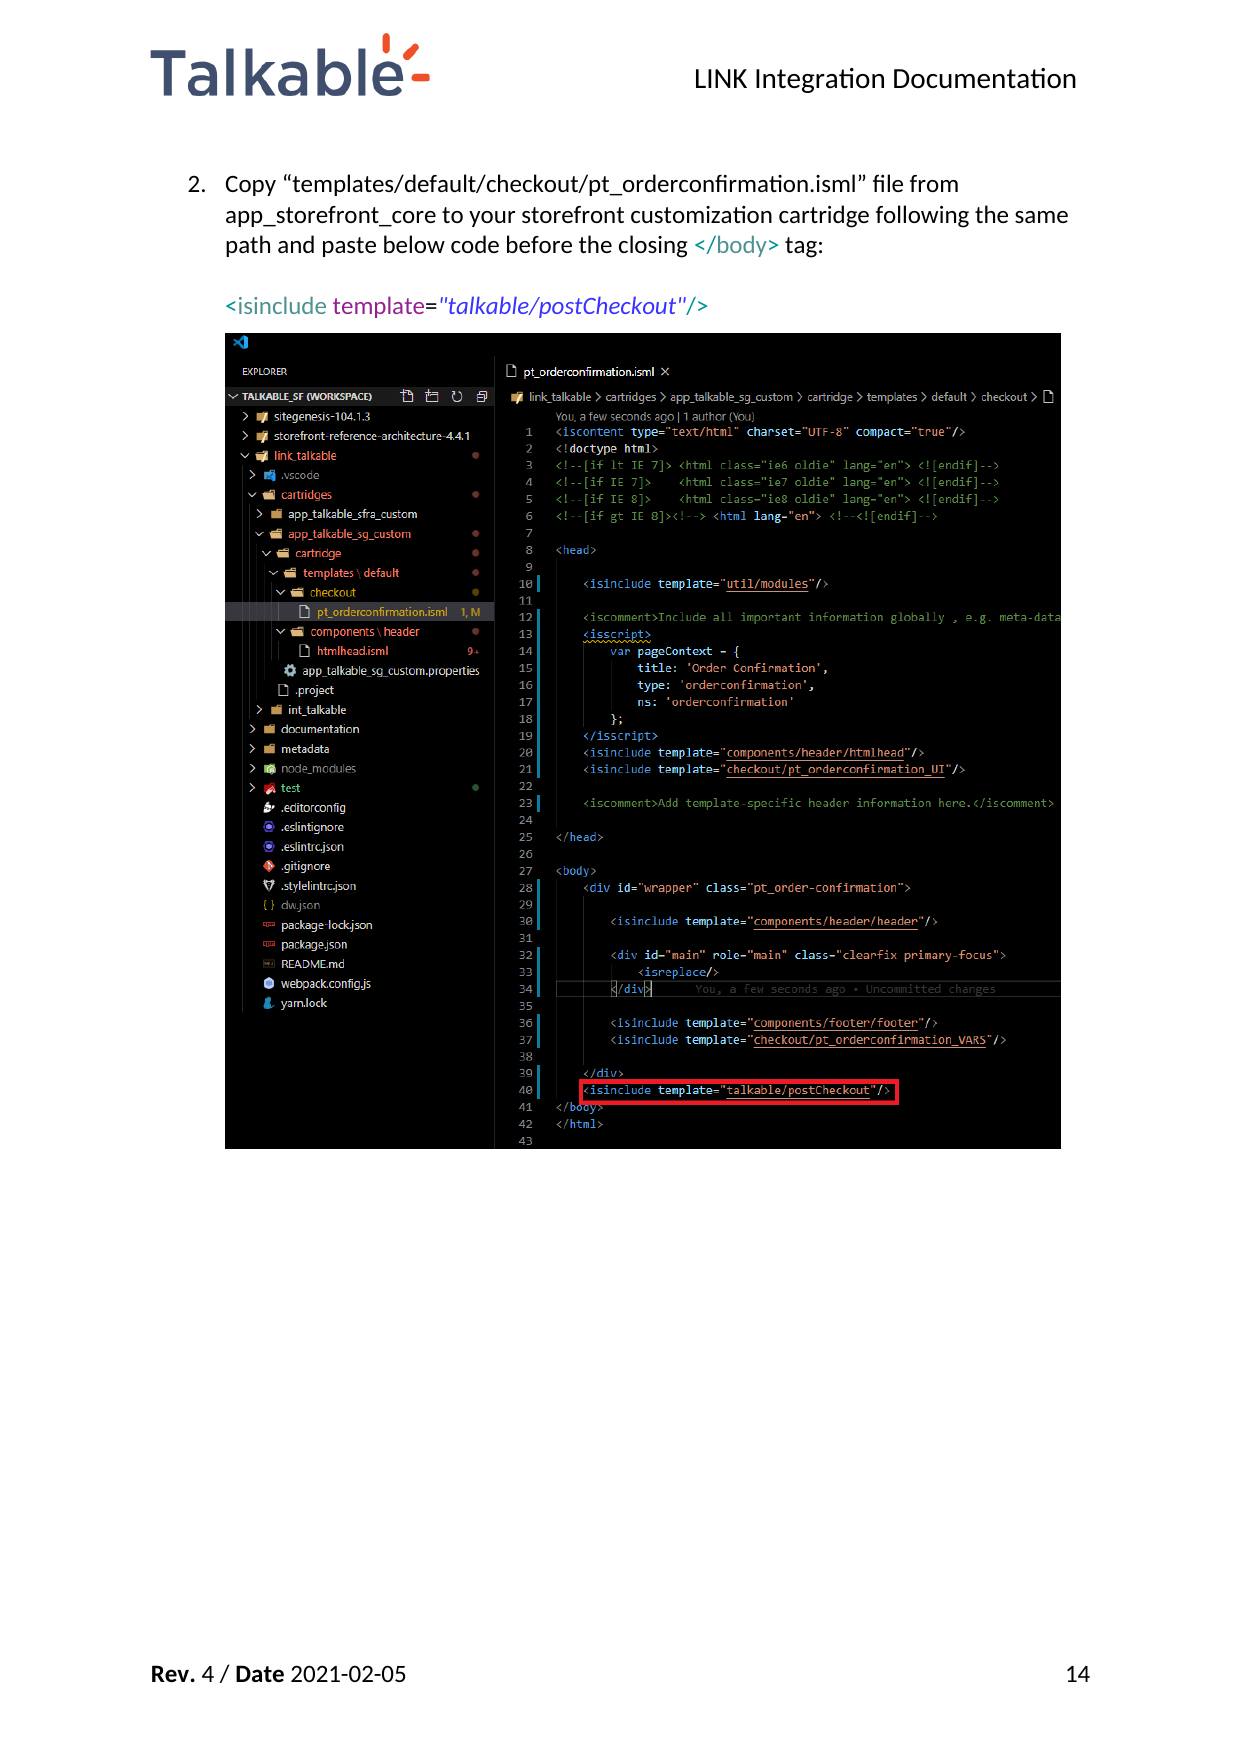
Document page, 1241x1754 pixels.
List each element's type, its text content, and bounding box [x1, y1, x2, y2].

list Copy “templates/default/checkout/pt_orderconfirmation.isml” file from app_storefront_core to your storefront customization cartridge following the same path and paste below code before the closing </body> tag: [187, 168, 1090, 260]
picture [225, 333, 1061, 1149]
picture [150, 33, 430, 96]
text <isinclude template="talkable/postCheckout"/> [225, 290, 1090, 321]
